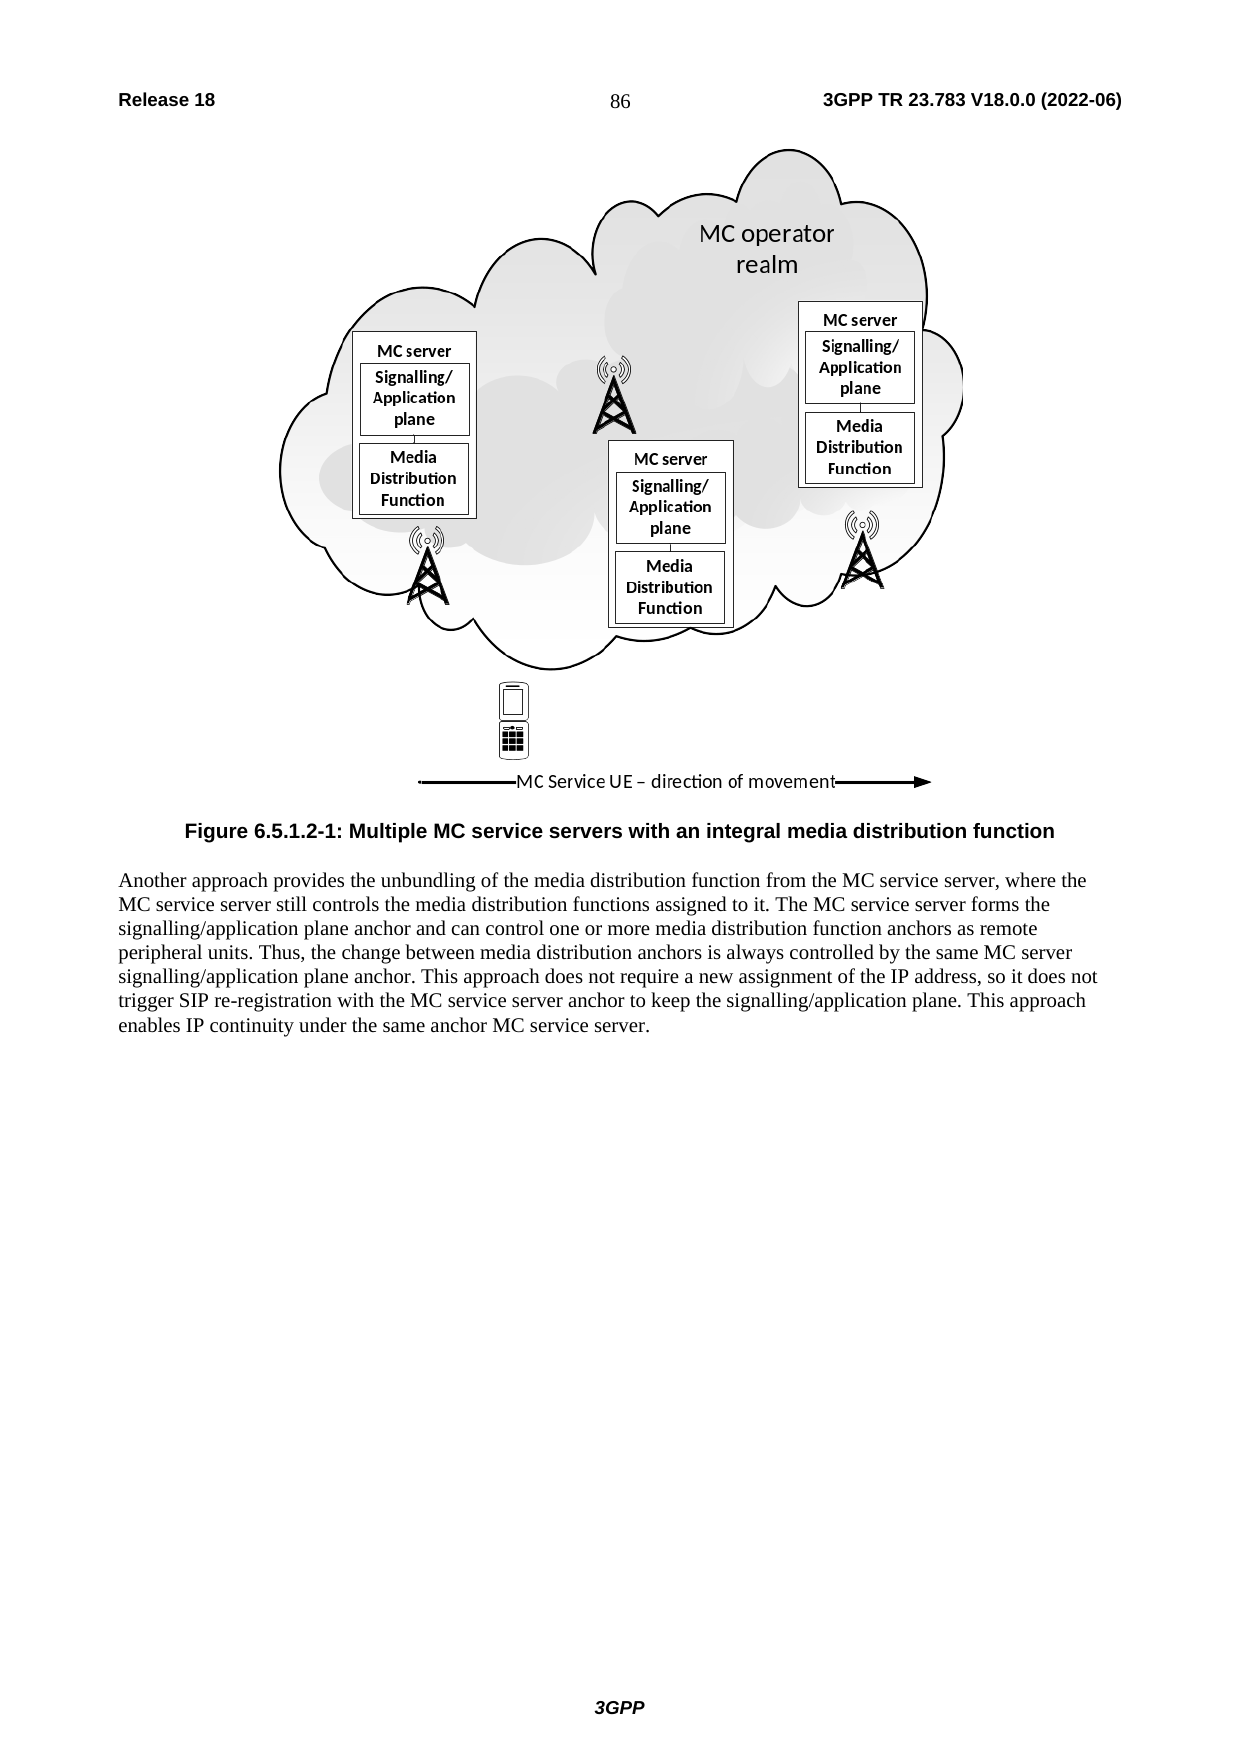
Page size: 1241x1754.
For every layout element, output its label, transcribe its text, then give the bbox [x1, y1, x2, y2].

text Figure 6.5.1.2-1: Multiple MC service servers with an integral media distribution function [118, 819, 1122, 843]
text Another approach provides the unbundling of the media distribution function from the MC service server, where the MC service server still controls the media distribution functions assigned to it. The MC service server forms the signalling/application plane anchor and can control one or more media distribution function anchors as remote peripheral units. Thus, the change between media distribution anchors is always controlled by the same MC server signalling/application plane anchor. This approach does not require a new assignment of the IP address, so it does not trigger SIP re-registration with the MC service server anchor to keep the signalling/application plane. This approach enables IP continuity under the same anchor MC service server. [118, 868, 1122, 1037]
